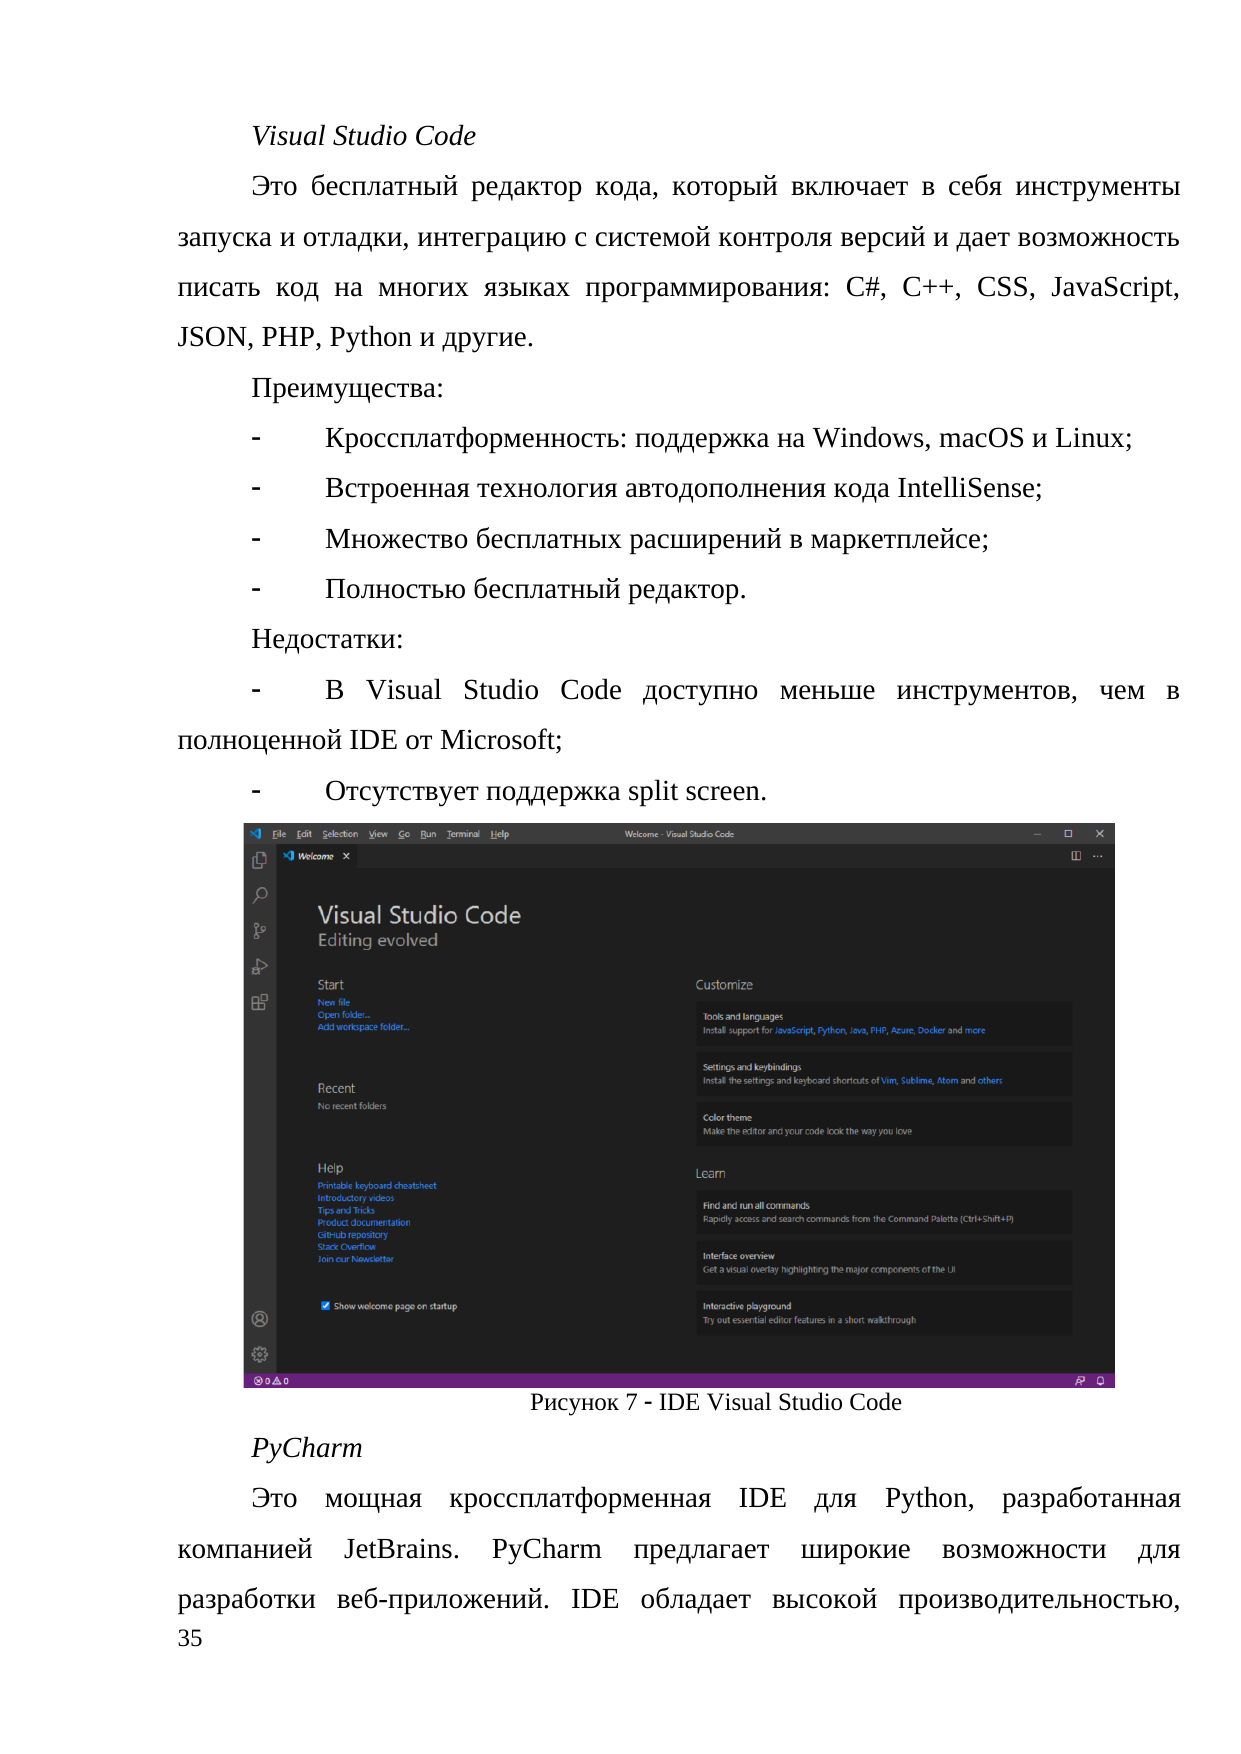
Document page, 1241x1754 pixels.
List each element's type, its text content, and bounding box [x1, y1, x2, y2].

list В Visual Studio Code доступно меньше инструментов, чем в полноценной IDE от Microsoft; [177, 672, 1181, 756]
text Недостатки: [177, 622, 1181, 655]
text Рисунок 7 IDE Visual Studio Code [251, 1387, 1181, 1416]
list Кроссплатформенность: поддержка на Windows, macOS и Linux; [177, 420, 1181, 454]
list Полностью бесплатный редактор. [177, 571, 1181, 605]
text PyCharm [251, 1430, 1181, 1464]
list Множество бесплатных расширений в маркетплейсе; [177, 521, 1181, 554]
list Отсутствует поддержка split screen. [177, 773, 1181, 806]
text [177, 1481, 1181, 1615]
text Visual Studio Code [251, 118, 1181, 152]
text Это бесплатный редактор кода, который включает в себя инструменты запуска и отладки, интеграцию с системой контроля версий и дает возможность писать код на многих языках программирования: С#, C++, CSS, JavaScript, JSON, PHP, Python и другие. [177, 168, 1181, 353]
text Преимущества: [177, 370, 1181, 403]
picture [243, 823, 1115, 1388]
list Встроенная технология автодополнения кода IntelliSense; [177, 470, 1181, 504]
